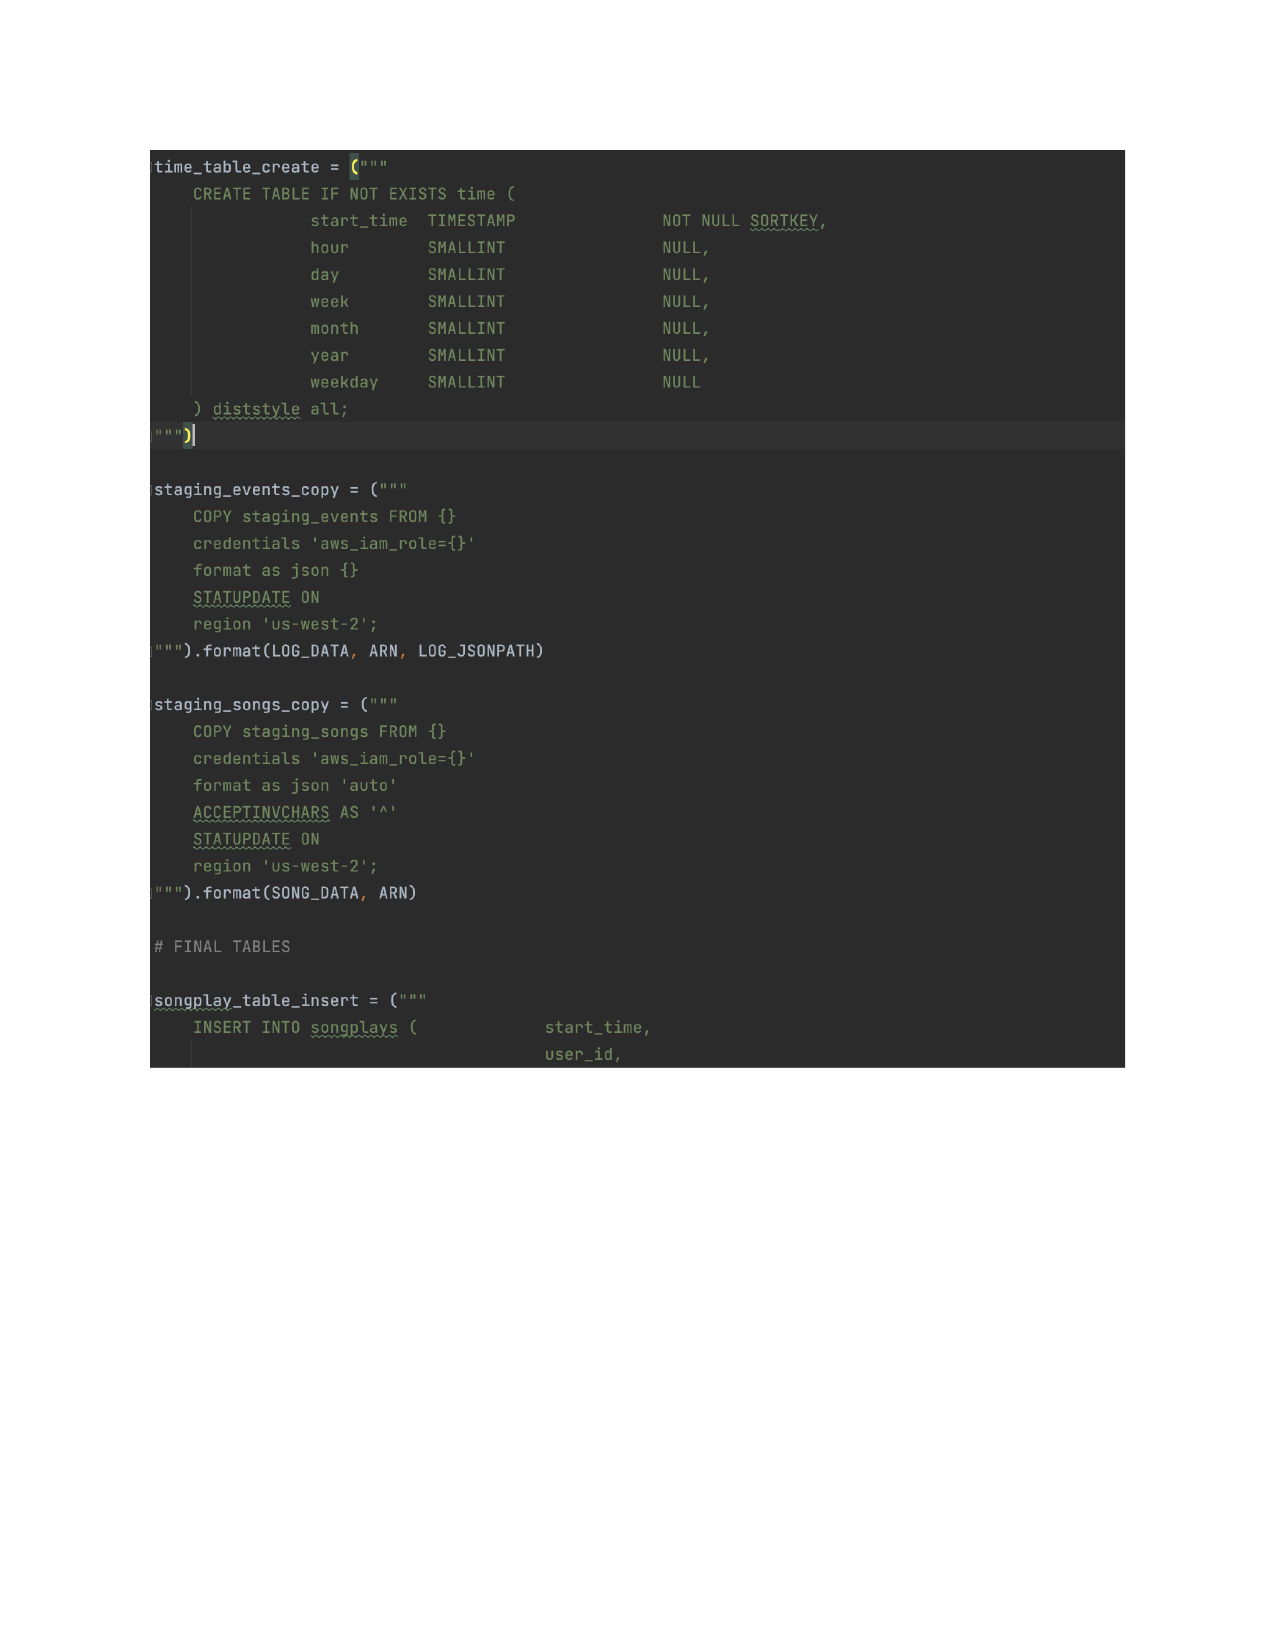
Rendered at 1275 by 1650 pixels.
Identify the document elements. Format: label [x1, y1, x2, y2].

picture [150, 150, 1125, 1068]
